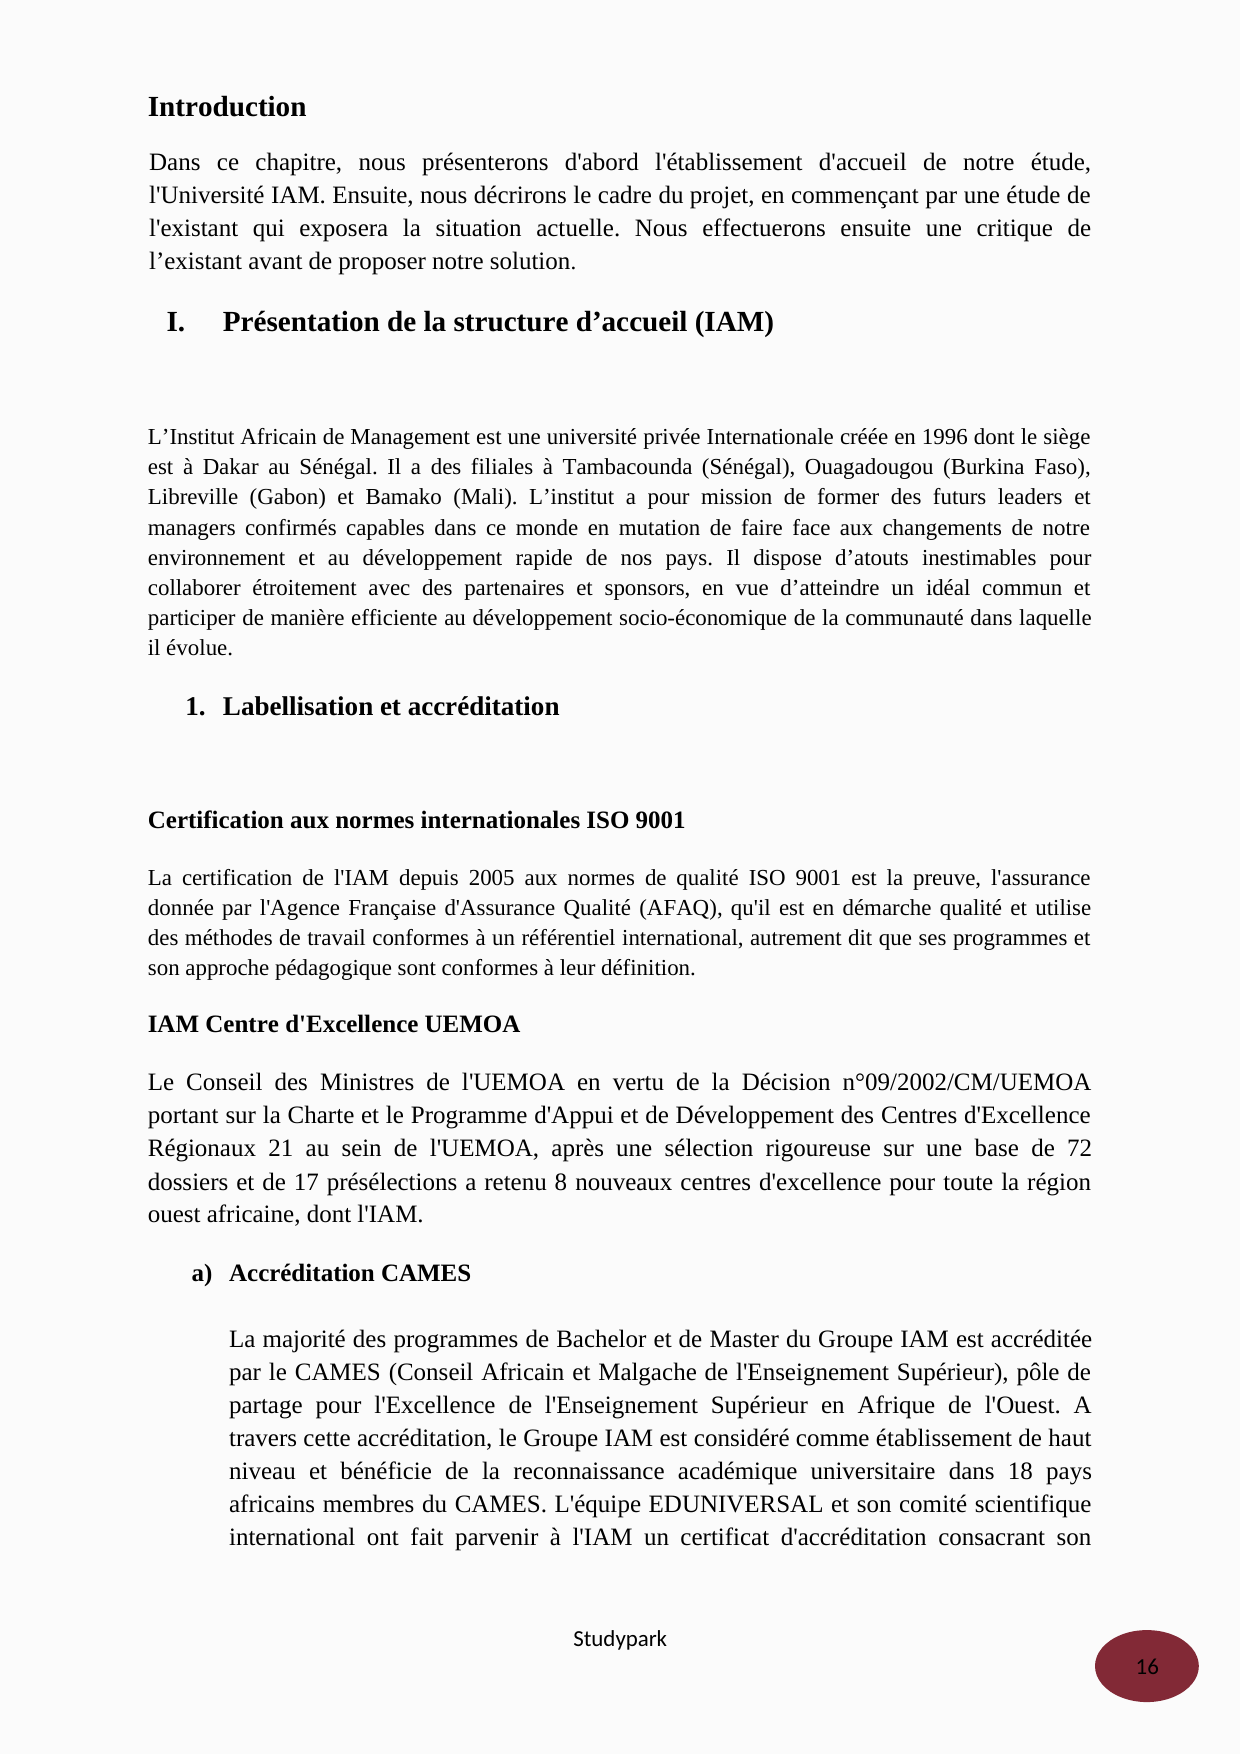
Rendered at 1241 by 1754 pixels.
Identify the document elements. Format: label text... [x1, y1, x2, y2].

text Certification aux normes internationales ISO 9001 [148, 806, 1093, 834]
text IAM Centre d'Excellence UEMOA [148, 1009, 1093, 1038]
subtitle Labellisation et accréditation [185, 690, 1093, 721]
subtitle Présentation de la structure d’accueil (IAM) [185, 304, 1093, 338]
text Le Conseil des Ministres de l'UEMOA en vertu de la Décision n°09/2002/CM/UEMOA portant sur la Charte et le Programme d'Appui et de Développement des Centres d'Excellence Régionaux 21 au sein de l'UEMOA, après une sélection rigoureuse sur une base de 72 dossiers et de 17 présélections a retenu 8 nouveaux centres d'excellence pour toute la région ouest africaine, dont l'IAM. [148, 1067, 1093, 1228]
list Accréditation CAMES [191, 1258, 1093, 1286]
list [229, 1324, 1093, 1551]
text La certification de l'IAM depuis 2005 aux normes de qualité ISO 9001 est la preuve, l'assurance donnée par l'Agence Française d'Assurance Qualité (AFAQ), qu'il est en démarche qualité et utilise des méthodes de travail conformes à un référentiel international, autrement dit que ses programmes et son approche pédagogique sont conformes à leur définition. [148, 864, 1093, 981]
text L’Institut Africain de Management est une université privée Internationale créée en 1996 dont le siège est à Dakar au Sénégal. Il a des filiales à Tambacounda (Sénégal), Ouagadougou (Burkina Faso), Libreville (Gabon) et Bamako (Mali). L’institut a pour mission de former des futurs leaders et managers confirmés capables dans ce monde en mutation de faire face aux changements de notre environnement et au développement rapide de nos pays. Il dispose d’atouts inestimables pour collaborer étroitement avec des partenaires et sponsors, en vue d’atteindre un idéal commun et participer de manière efficiente au développement socio‐économique de la communauté dans laquelle il évolue. [148, 423, 1093, 661]
text Dans ce chapitre, nous présenterons d'abord l'établissement d'accueil de notre étude, l'Université IAM. Ensuite, nous décrirons le cadre du projet, en commençant par une étude de l'existant qui exposera la situation actuelle. Nous effectuerons ensuite une critique de l’existant avant de proposer notre solution. [149, 147, 1092, 275]
subtitle Introduction [148, 89, 1093, 122]
